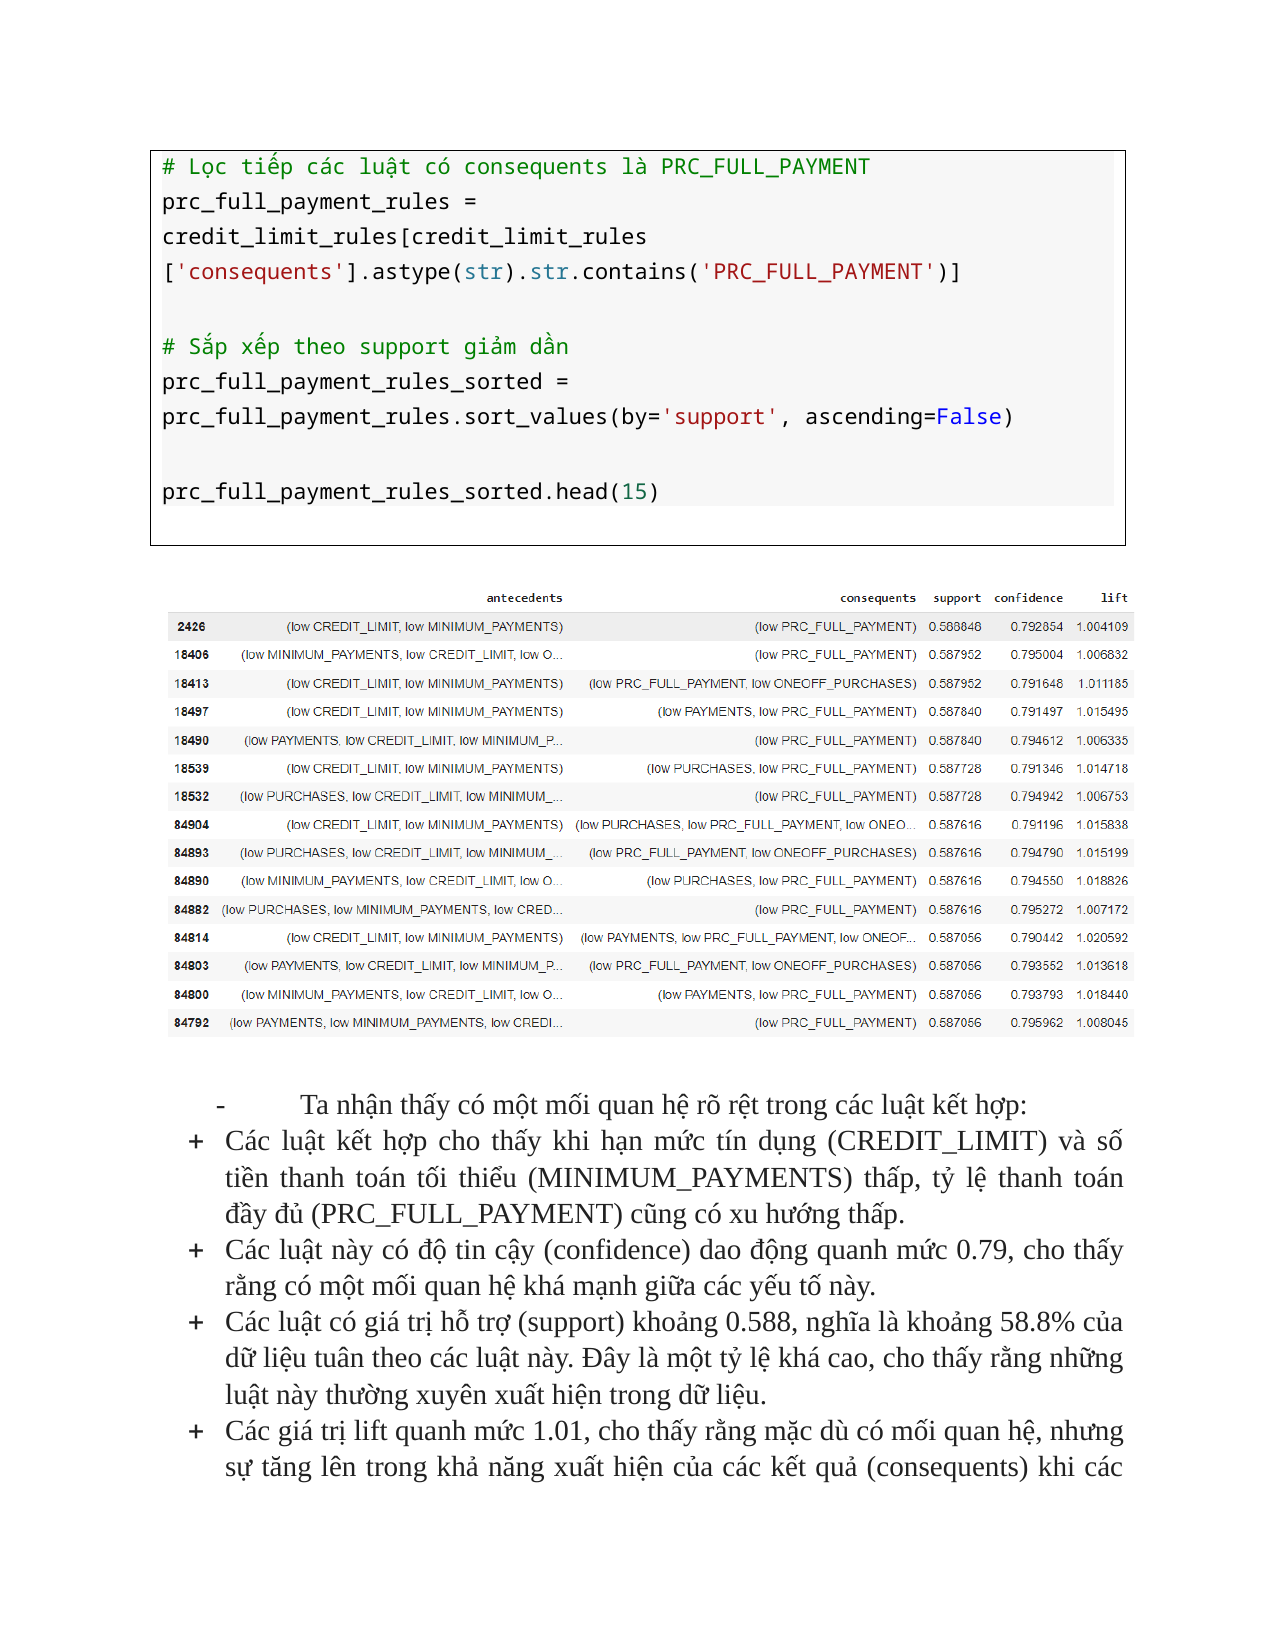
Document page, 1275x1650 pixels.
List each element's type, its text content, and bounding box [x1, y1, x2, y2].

list Các luật này có độ tin cậy (confidence) dao động quanh mức 0.79, cho thấy rằng có một mối quan hệ khá mạnh giữa các yếu tố này. [187, 1232, 1125, 1302]
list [187, 1413, 1125, 1483]
list Các luật có giá trị hỗ trợ (support) khoảng 0.588, nghĩa là khoảng 58.8% của dữ liệu tuân theo các luật này. Đây là một tỷ lệ khá cao, cho thấy rằng những luật này thường xuyên xuất hiện trong dữ liệu. [187, 1304, 1125, 1410]
list Các luật kết hợp cho thấy khi hạn mức tín dụng (CREDIT_LIMIT) và số tiền thanh toán tối thiểu (MINIMUM_PAYMENTS) thấp, tỷ lệ thanh toán đầy đủ (PRC_FULL_PAYMENT) cũng có xu hướng thấp. [187, 1123, 1125, 1229]
list Ta nhận thấy có một mối quan hệ rõ rệt trong các luật kết hợp: [216, 1087, 1125, 1121]
picture [159, 588, 1135, 1042]
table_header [151, 151, 1125, 545]
